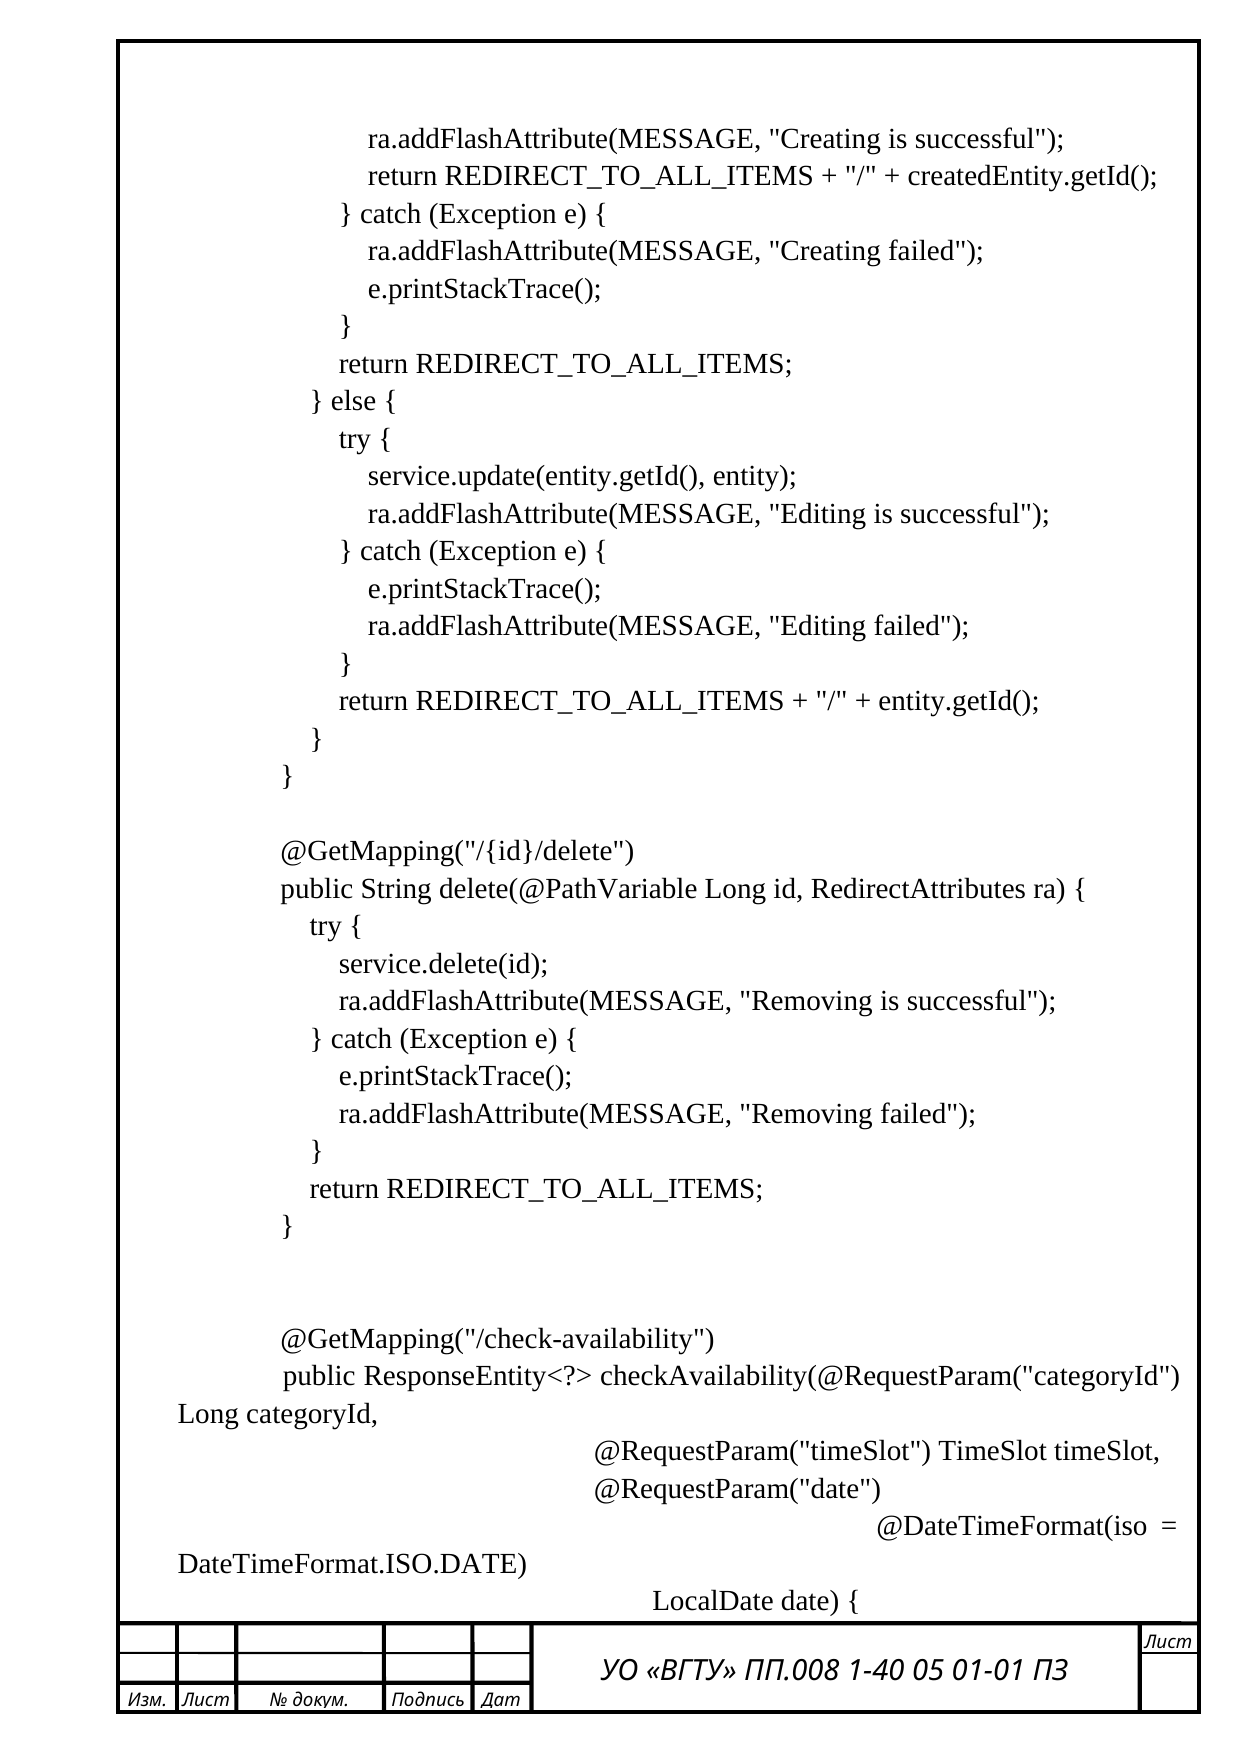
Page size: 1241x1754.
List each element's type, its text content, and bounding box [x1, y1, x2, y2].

text } catch (Exception e) { [177, 531, 1181, 568]
text ra.addFlashAttribute(MESSAGE, "Creating failed"); [177, 231, 1181, 268]
text } [177, 718, 1181, 756]
text } [177, 306, 1181, 343]
text @RequestParam("timeSlot") TimeSlot timeSlot, [177, 1431, 1181, 1468]
text return REDIRECT_TO_ALL_ITEMS; [177, 1168, 1181, 1206]
text } catch (Exception e) { [177, 1018, 1181, 1056]
text return REDIRECT_TO_ALL_ITEMS; [177, 343, 1181, 381]
text @DateTimeFormat(iso = DateTimeFormat.ISO.DATE) [177, 1506, 1181, 1581]
text } [177, 1206, 1181, 1243]
text } [177, 643, 1181, 681]
text e.printStackTrace(); [177, 568, 1181, 606]
text ra.addFlashAttribute(MESSAGE, "Removing failed"); [177, 1093, 1181, 1131]
text e.printStackTrace(); [177, 268, 1181, 306]
text } else { [177, 381, 1181, 418]
text @GetMapping("/{id}/delete") [177, 831, 1181, 868]
text } catch (Exception e) { [177, 193, 1181, 231]
text @GetMapping("/check-availability") [177, 1318, 1181, 1356]
text service.update(entity.getId(), entity); [177, 456, 1181, 493]
text try { [177, 906, 1181, 943]
text public ResponseEntity<?> checkAvailability(@RequestParam("categoryId") Long categoryId, [177, 1356, 1181, 1431]
text ra.addFlashAttribute(MESSAGE, "Creating is successful"); [177, 118, 1181, 156]
text service.delete(id); [177, 943, 1181, 981]
text } [177, 756, 1181, 793]
text e.printStackTrace(); [177, 1056, 1181, 1093]
text @RequestParam("date") [177, 1468, 1181, 1506]
text } [177, 1131, 1181, 1168]
text LocalDate date) { [177, 1581, 1181, 1618]
text return REDIRECT_TO_ALL_ITEMS + "/" + createdEntity.getId(); [177, 156, 1181, 193]
text ra.addFlashAttribute(MESSAGE, "Editing is successful"); [177, 493, 1181, 531]
text try { [177, 418, 1181, 456]
text ra.addFlashAttribute(MESSAGE, "Removing is successful"); [177, 981, 1181, 1018]
text ra.addFlashAttribute(MESSAGE, "Editing failed"); [177, 606, 1181, 643]
text public String delete(@PathVariable Long id, RedirectAttributes ra) { [177, 868, 1181, 906]
text return REDIRECT_TO_ALL_ITEMS + "/" + entity.getId(); [177, 681, 1181, 718]
